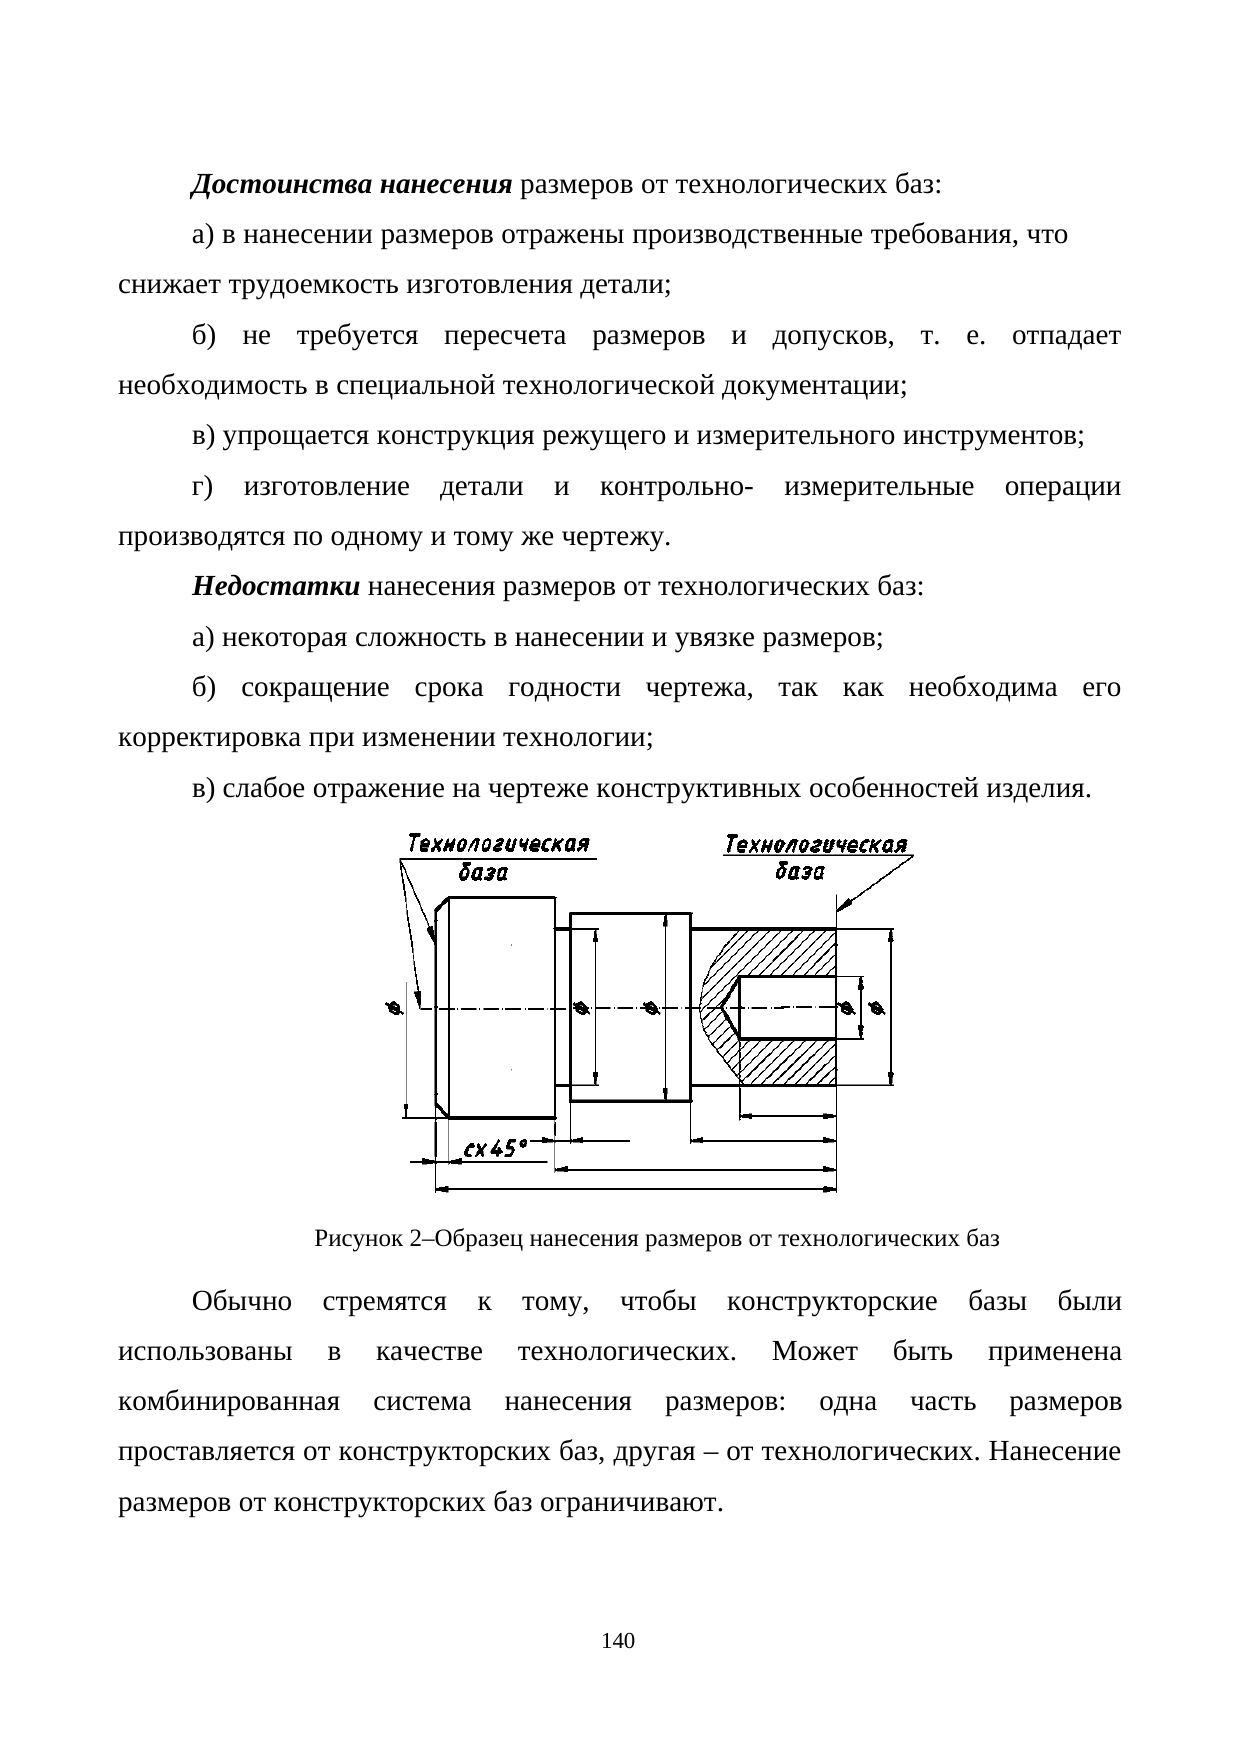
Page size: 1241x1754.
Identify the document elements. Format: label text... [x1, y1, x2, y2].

text б) сокращение срока годности чертежа, так как необходима его корректировка при изменении технологии; [118, 669, 1122, 753]
text а) в нанесении размеров отражены производственные требования, что снижает трудоемкость изготовления детали; [118, 216, 1123, 300]
text Недостатки нанесения размеров от технологических баз: а) некоторая сложность в нанесении и увязке размеров; [192, 568, 926, 652]
text б) не требуется пересчета размеров и допусков, т. е. отпадает необходимость в специальной технологической документации; [118, 317, 1122, 401]
text в) слабое отражение на чертеже конструктивных особенностей изделия. [192, 770, 1215, 803]
text Достоинства нанесения размеров от технологических баз: [192, 166, 1215, 199]
text в) упрощается конструкция режущего и измерительного инструментов; [192, 418, 1215, 451]
text г) изготовление детали и контрольно- измерительные операции производятся по одному и тому же чертежу. [118, 468, 1122, 551]
text Рисунок 2–Образец нанесения размеров от технологических баз [99, 1223, 1215, 1251]
text Обычно стремятся к тому, чтобы конструкторские базы были использованы в качестве технологических. Может быть применена комбинированная система нанесения размеров: одна часть размеров проставляется от конструкторских баз, другая – от технологических. Нанесение размеров от конструкторских баз ограничивают. [118, 1283, 1123, 1517]
picture [385, 833, 914, 1193]
